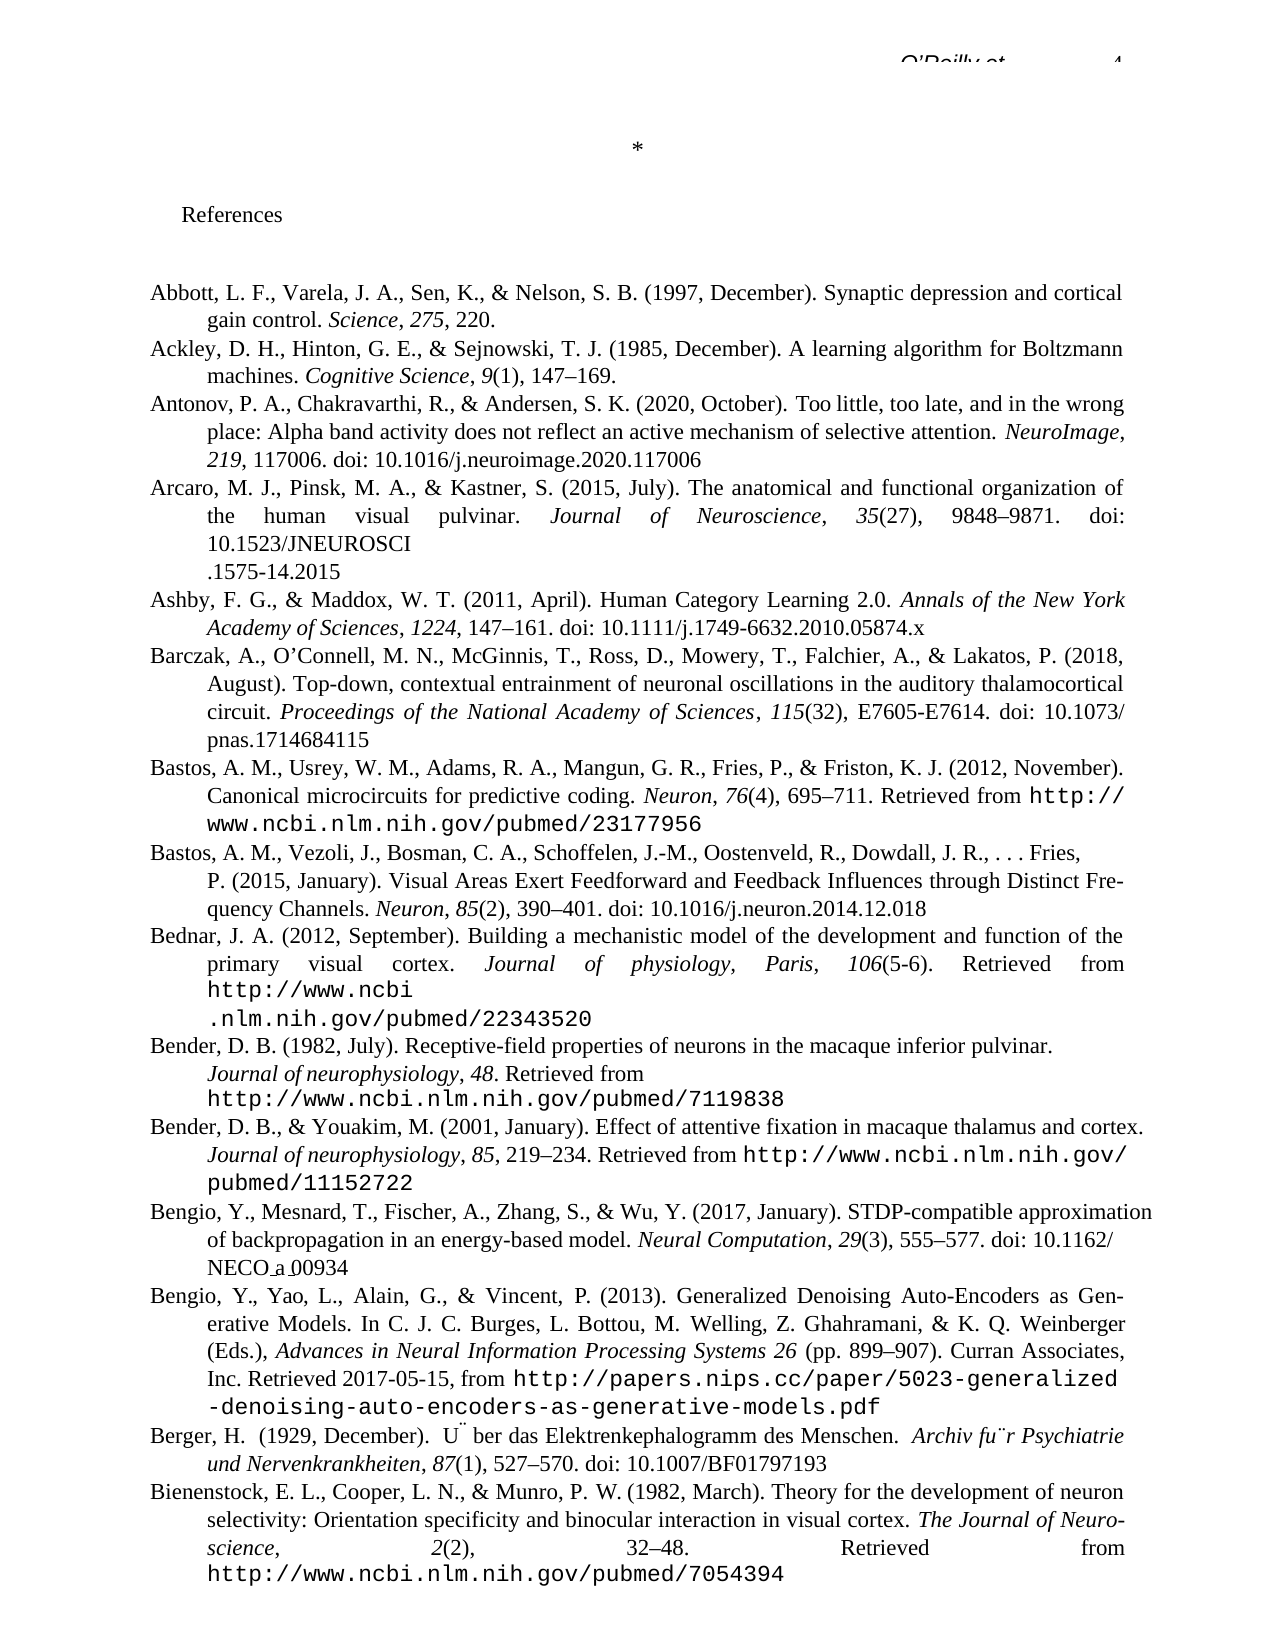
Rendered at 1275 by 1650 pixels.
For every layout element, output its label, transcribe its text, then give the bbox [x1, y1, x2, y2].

text Bastos, A. M., Usrey, W. M., Adams, R. A., Mangun, G. R., Fries, P., & Friston, K. J. (2012, November). Canonical microcircuits for predictive coding. Neuron, 76(4), 695–711. Retrieved from http:// www.ncbi.nlm.nih.gov/pubmed/23177956 [150, 754, 1125, 839]
text Ashby, F. G., & Maddox, W. T. (2011, April). Human Category Learning 2.0. Annals of the New York Academy of Sciences, 1224, 147–161. doi: 10.1111/j.1749-6632.2010.05874.x [150, 586, 1125, 641]
text P. (2015, January). Visual Areas Exert Feedforward and Feedback Influences through Distinct Fre- quency Channels. Neuron, 85(2), 390–401. doi: 10.1016/j.neuron.2014.12.018 [207, 867, 1125, 921]
text Arcaro, M. J., Pinsk, M. A., & Kastner, S. (2015, July). The anatomical and functional organization of the human visual pulvinar. Journal of Neuroscience, 35(27), 9848–9871. doi: 10.1523/JNEUROSCI [150, 474, 1125, 557]
text References [181, 202, 1275, 228]
text Bednar, J. A. (2012, September). Building a mechanistic model of the development and function of the primary visual cortex. Journal of physiology, Paris, 106(5-6). Retrieved from http://www.ncbi [150, 923, 1125, 1004]
text Bengio, Y., Mesnard, T., Fischer, A., Zhang, S., & Wu, Y. (2017, January). STDP-compatible approximation [150, 1200, 1275, 1224]
text Bender, D. B., & Youakim, M. (2001, January). Effect of attentive fixation in macaque thalamus and cortex. [150, 1115, 1275, 1140]
text Ackley, D. H., Hinton, G. E., & Sejnowski, T. J. (1985, December). A learning algorithm for Boltzmann machines. Cognitive Science, 9(1), 147–169. [150, 334, 1125, 389]
text Barczak, A., O’Connell, M. N., McGinnis, T., Ross, D., Mowery, T., Falchier, A., & Lakatos, P. (2018, August). Top-down, contextual entrainment of neuronal oscillations in the auditory thalamocortical circuit. Proceedings of the National Academy of Sciences, 115(32), E7605-E7614. doi: 10.1073/ pnas.1714684115 [150, 642, 1125, 752]
text .1575-14.2015 [207, 558, 1275, 584]
subtitle * [137, 135, 1138, 164]
text of backpropagation in an energy-based model. Neural Computation, 29(3), 555–577. doi: 10.1162/ NECO a 00934 [207, 1226, 1133, 1280]
text Antonov, P. A., Chakravarthi, R., & Andersen, S. K. (2020, October). Too little, too late, and in the wrong place: Alpha band activity does not reflect an active mechanism of selective attention. NeuroImage, 219, 117006. doi: 10.1016/j.neuroimage.2020.117006 [150, 391, 1125, 473]
text Berger, H. (1929, December). U¨ ber das Elektrenkephalogramm des Menschen. Archiv fu¨r Psychiatrie und Nervenkrankheiten, 87(1), 527–570. doi: 10.1007/BF01797193 [150, 1421, 1125, 1477]
text .nlm.nih.gov/pubmed/22343520 [207, 1006, 1275, 1032]
text Bienenstock, E. L., Cooper, L. N., & Munro, P. W. (1982, March). Theory for the development of neuron selectivity: Orientation specificity and binocular interaction in visual cortex. The Journal of Neuro- science, 2(2), 32–48. Retrieved from http://www.ncbi.nlm.nih.gov/pubmed/7054394 [150, 1478, 1125, 1588]
text Bastos, A. M., Vezoli, J., Bosman, C. A., Schoffelen, J.-M., Oostenveld, R., Dowdall, J. R., . . . Fries, [150, 841, 1275, 865]
text Bengio, Y., Yao, L., Alain, G., & Vincent, P. (2013). Generalized Denoising Auto-Encoders as Gen- erative Models. In C. J. C. Burges, L. Bottou, M. Welling, Z. Ghahramani, & K. Q. Weinberger (Eds.), Advances in Neural Information Processing Systems 26 (pp. 899–907). Curran Associates, Inc. Retrieved 2017-05-15, from http://papers.nips.cc/paper/5023-generalized [150, 1282, 1125, 1394]
text Bender, D. B. (1982, July). Receptive-field properties of neurons in the macaque inferior pulvinar. Journal of neurophysiology, 48. Retrieved from http://www.ncbi.nlm.nih.gov/pubmed/7119838 [150, 1032, 1125, 1114]
text Journal of neurophysiology, 85, 219–234. Retrieved from http://www.ncbi.nlm.nih.gov/ pubmed/11152722 [207, 1142, 1275, 1198]
text -denoising-auto-encoders-as-generative-models.pdf [207, 1396, 1275, 1419]
text Abbott, L. F., Varela, J. A., Sen, K., & Nelson, S. B. (1997, December). Synaptic depression and cortical gain control. Science, 275, 220. [150, 279, 1125, 333]
